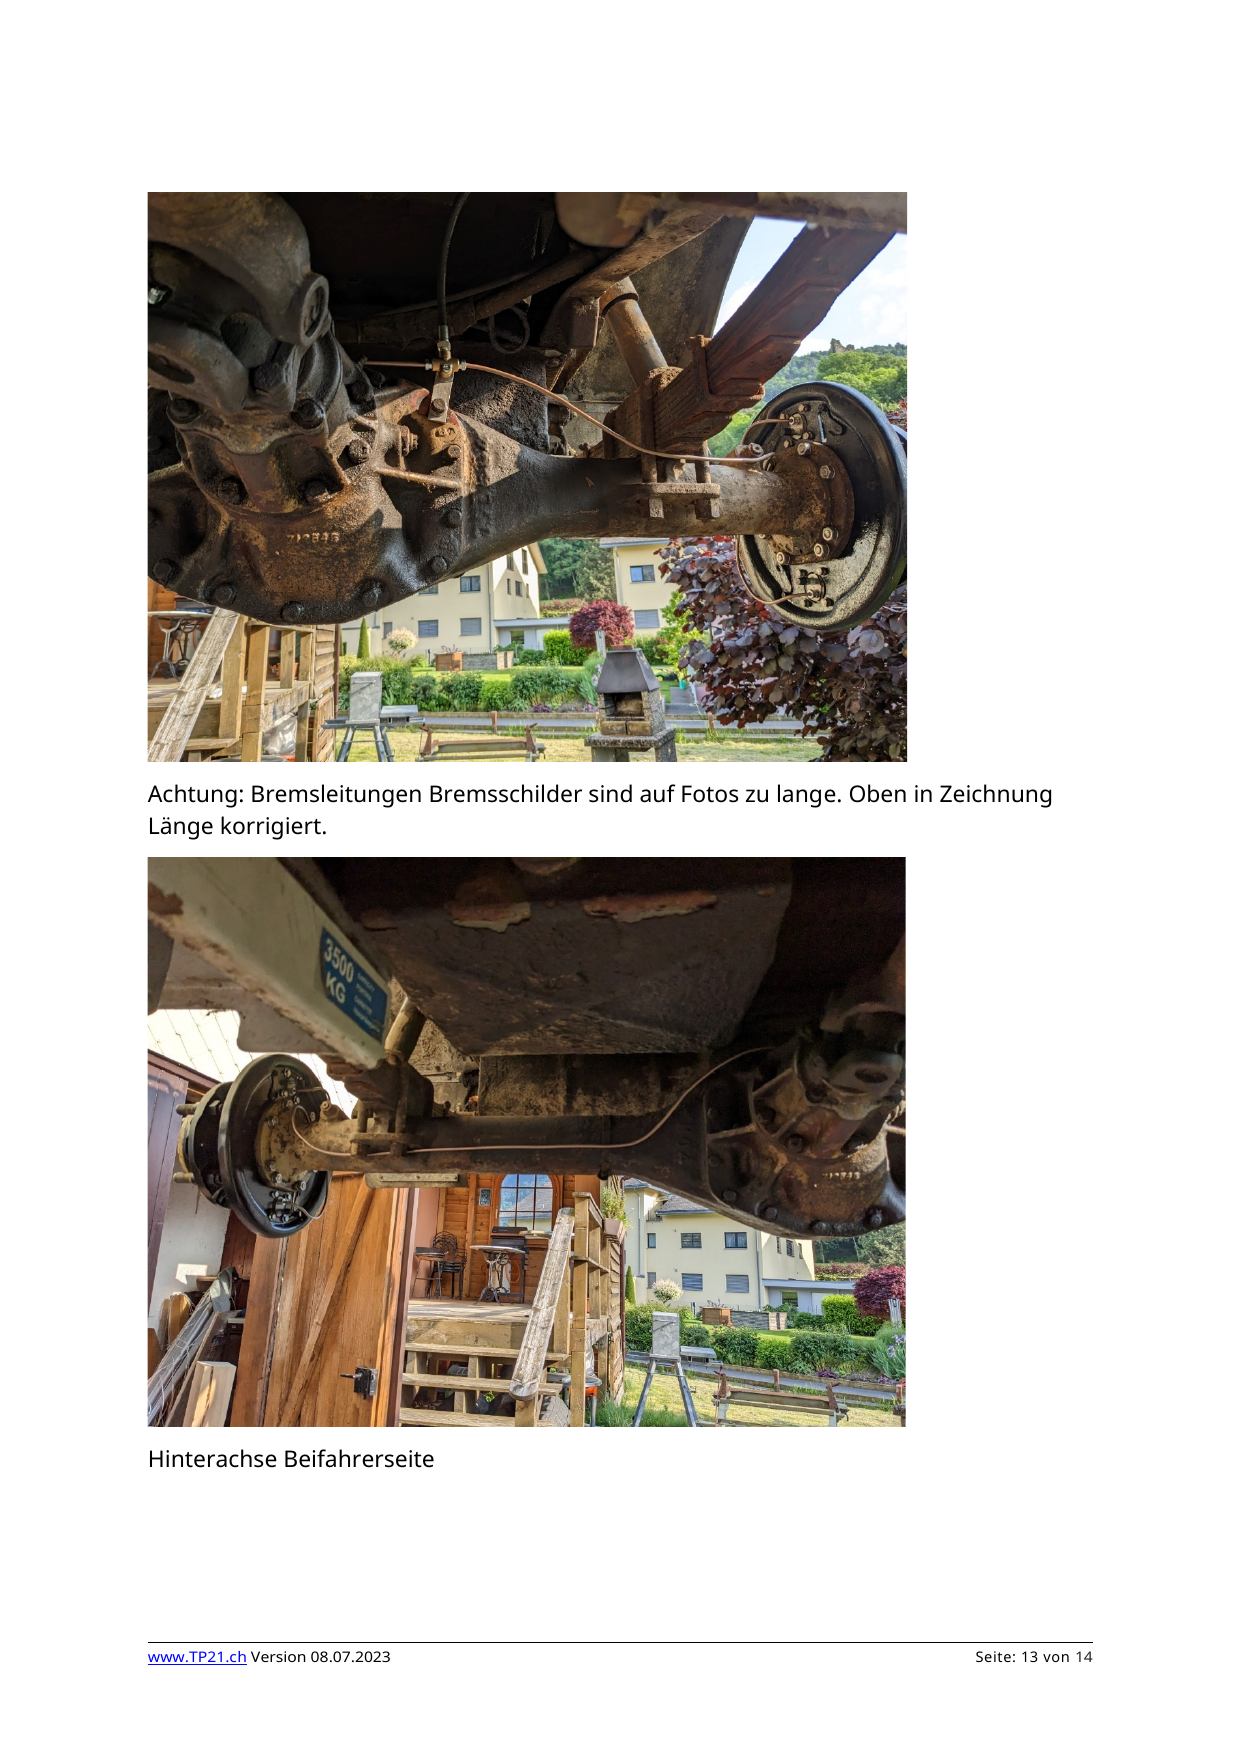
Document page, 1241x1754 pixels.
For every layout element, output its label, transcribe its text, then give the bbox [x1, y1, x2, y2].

text Achtung: Bremsleitungen Bremsschilder sind auf Fotos zu lange. Oben in Zeichnung Länge korrigiert. [148, 778, 1093, 841]
text Hinterachse Beifahrerseite [148, 1443, 1093, 1474]
picture [147, 857, 906, 1427]
picture [147, 192, 908, 762]
